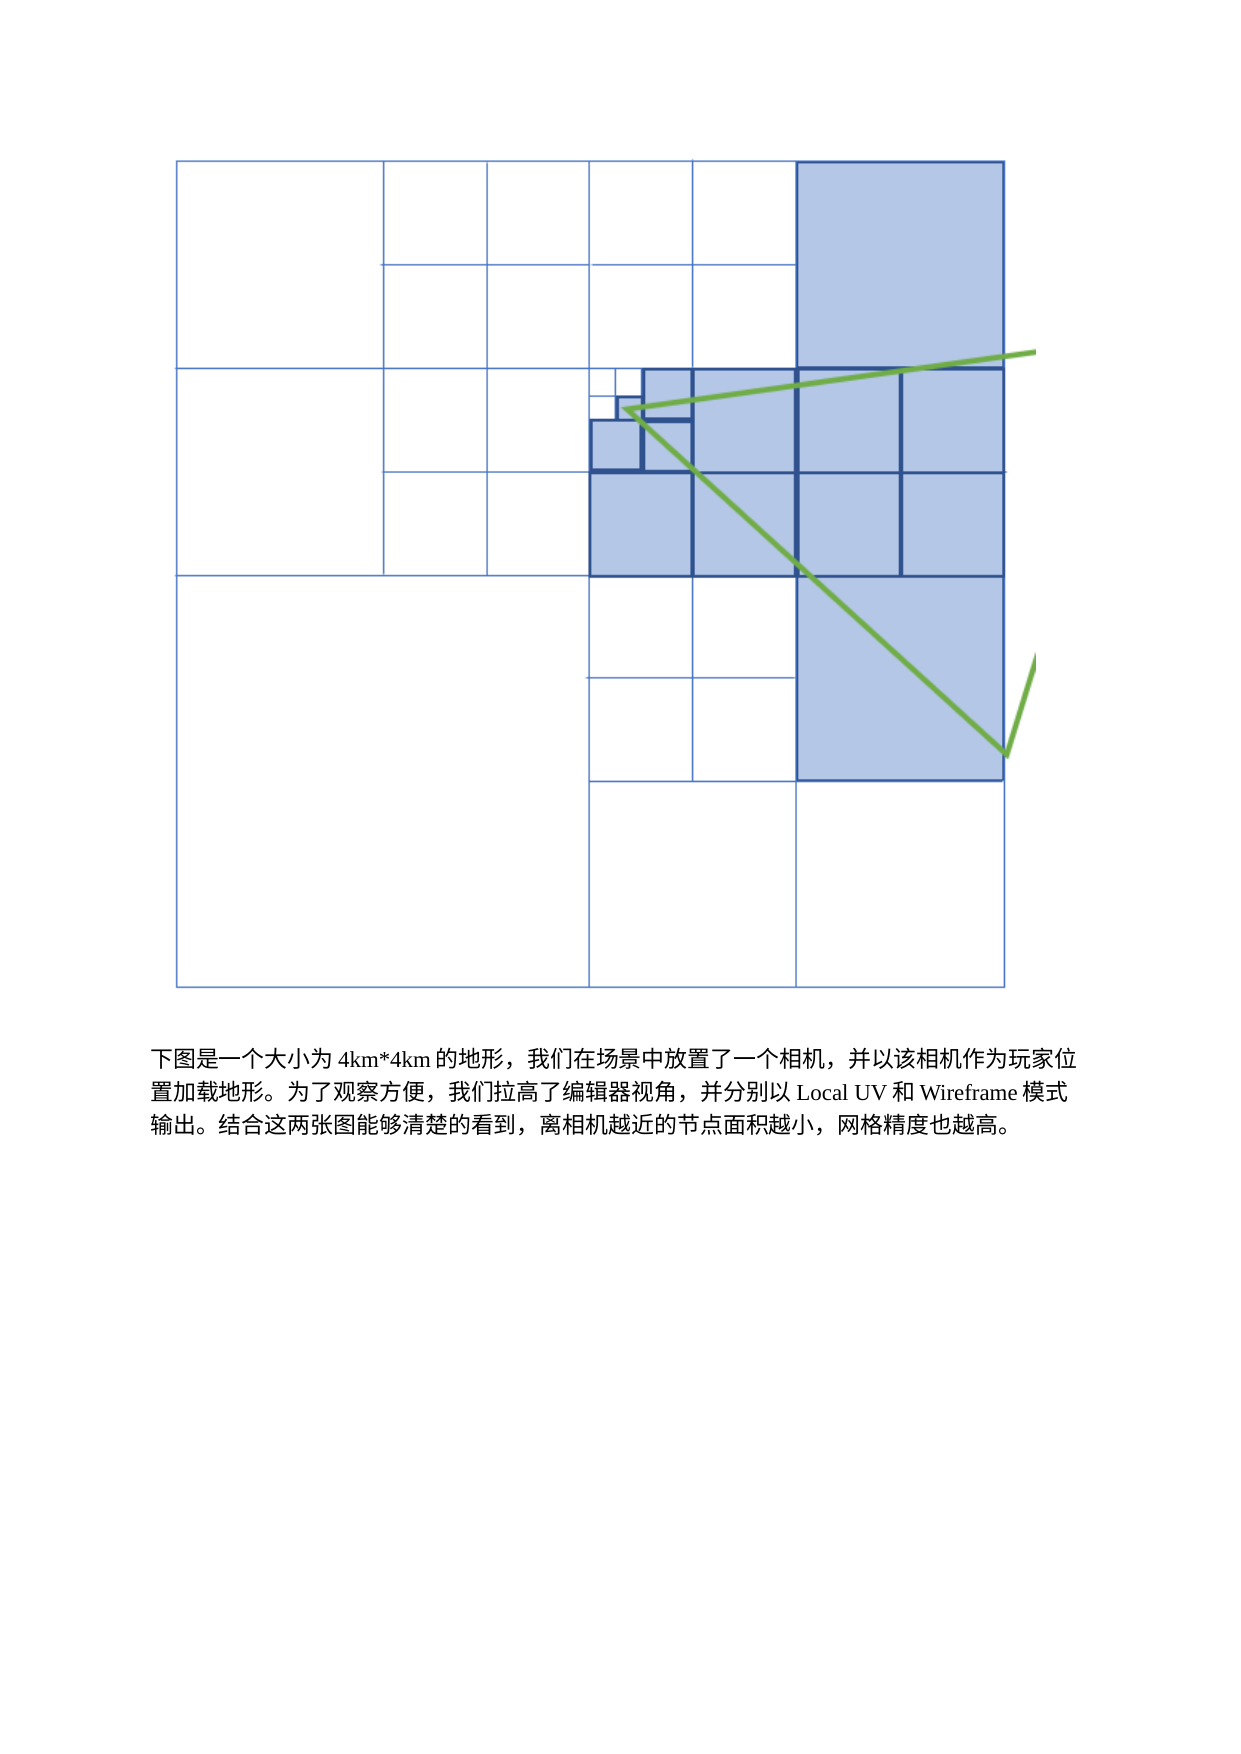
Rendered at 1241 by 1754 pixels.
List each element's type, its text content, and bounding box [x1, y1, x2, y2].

picture [150, 150, 1036, 1013]
text 下图是一个大小为4km*4km的地形，我们在场景中放置了一个相机，并以该相机作为玩家位置加载地形。为了观察方便，我们拉高了编辑器视角，并分别以Local UV和Wireframe模式输出。结合这两张图能够清楚的看到，离相机越近的节点面积越小，网格精度也越高。 [150, 1041, 1090, 1140]
